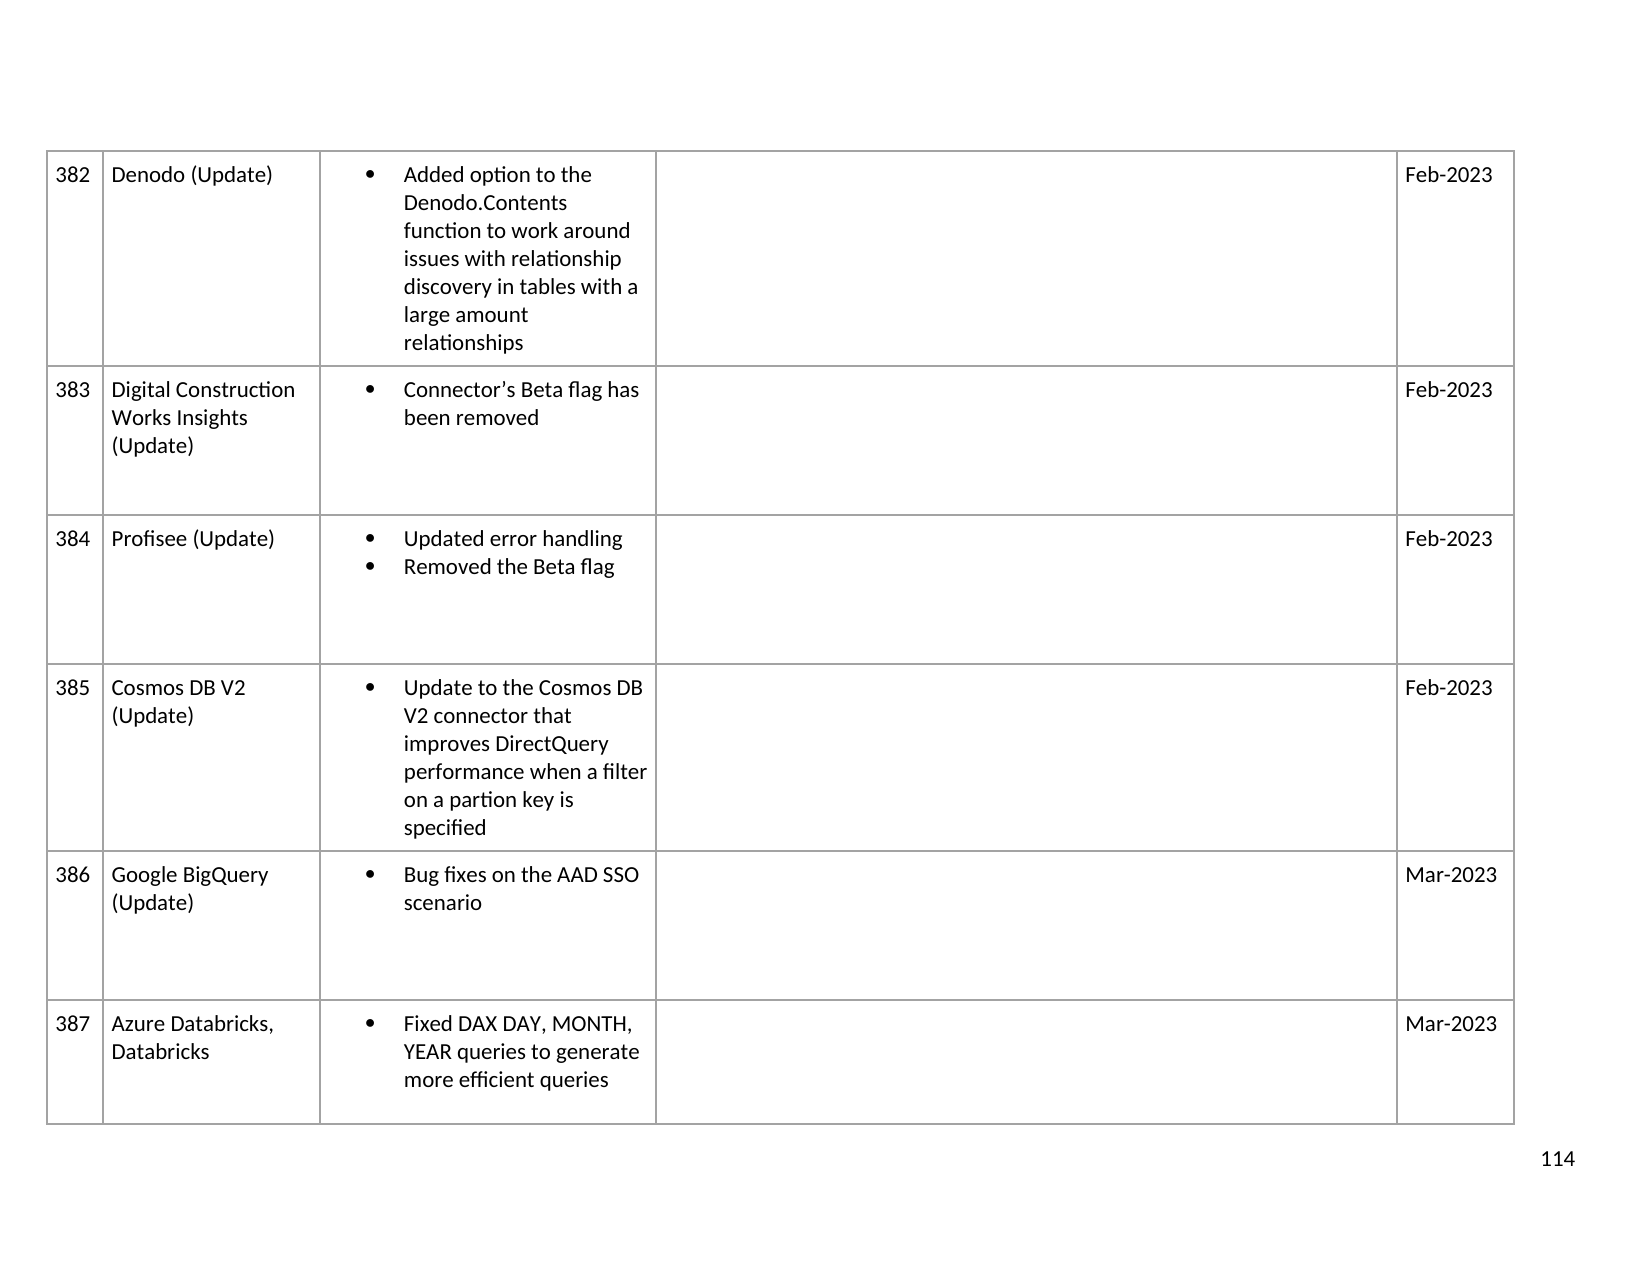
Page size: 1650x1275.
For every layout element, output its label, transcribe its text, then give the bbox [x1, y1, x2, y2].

table_cell 382 [48, 152, 102, 365]
table_cell Profisee (Update) [104, 516, 319, 663]
table_cell Mar-2023 [1398, 852, 1513, 999]
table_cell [321, 1001, 655, 1123]
table_cell Google BigQuery (Update) [104, 852, 319, 999]
table_cell 384 [48, 516, 102, 663]
table_cell [657, 516, 1396, 663]
table_cell Denodo (Update) [104, 152, 319, 365]
table_cell Feb-2023 [1398, 516, 1513, 663]
table_cell Update to the Cosmos DB V2 connector that improves DirectQuery performance when a filter on a partion key is specified [321, 665, 655, 850]
table_cell Bug fixes on the AAD SSO scenario [321, 852, 655, 999]
table_cell Mar-2023 [1398, 1001, 1513, 1123]
table_cell Feb-2023 [1398, 152, 1513, 365]
table_cell Connector’s Beta flag has been removed [321, 367, 655, 514]
table_cell Digital Construction Works Insights (Update) [104, 367, 319, 514]
table_cell 383 [48, 367, 102, 514]
table_cell [657, 852, 1396, 999]
table_cell [657, 152, 1396, 365]
table_cell Updated error handling Removed the Beta flag [321, 516, 655, 663]
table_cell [104, 1001, 319, 1123]
table_cell 386 [48, 852, 102, 999]
table_cell [657, 1001, 1396, 1123]
table_cell 387 [48, 1001, 102, 1123]
table_cell 385 [48, 665, 102, 850]
table_cell [657, 665, 1396, 850]
table_cell Added option to the Denodo.Contents function to work around issues with relationship discovery in tables with a large amount relationships [321, 152, 655, 365]
table_cell Feb-2023 [1398, 367, 1513, 514]
table_cell [657, 367, 1396, 514]
table_cell Cosmos DB V2 (Update) [104, 665, 319, 850]
table_cell Feb-2023 [1398, 665, 1513, 850]
